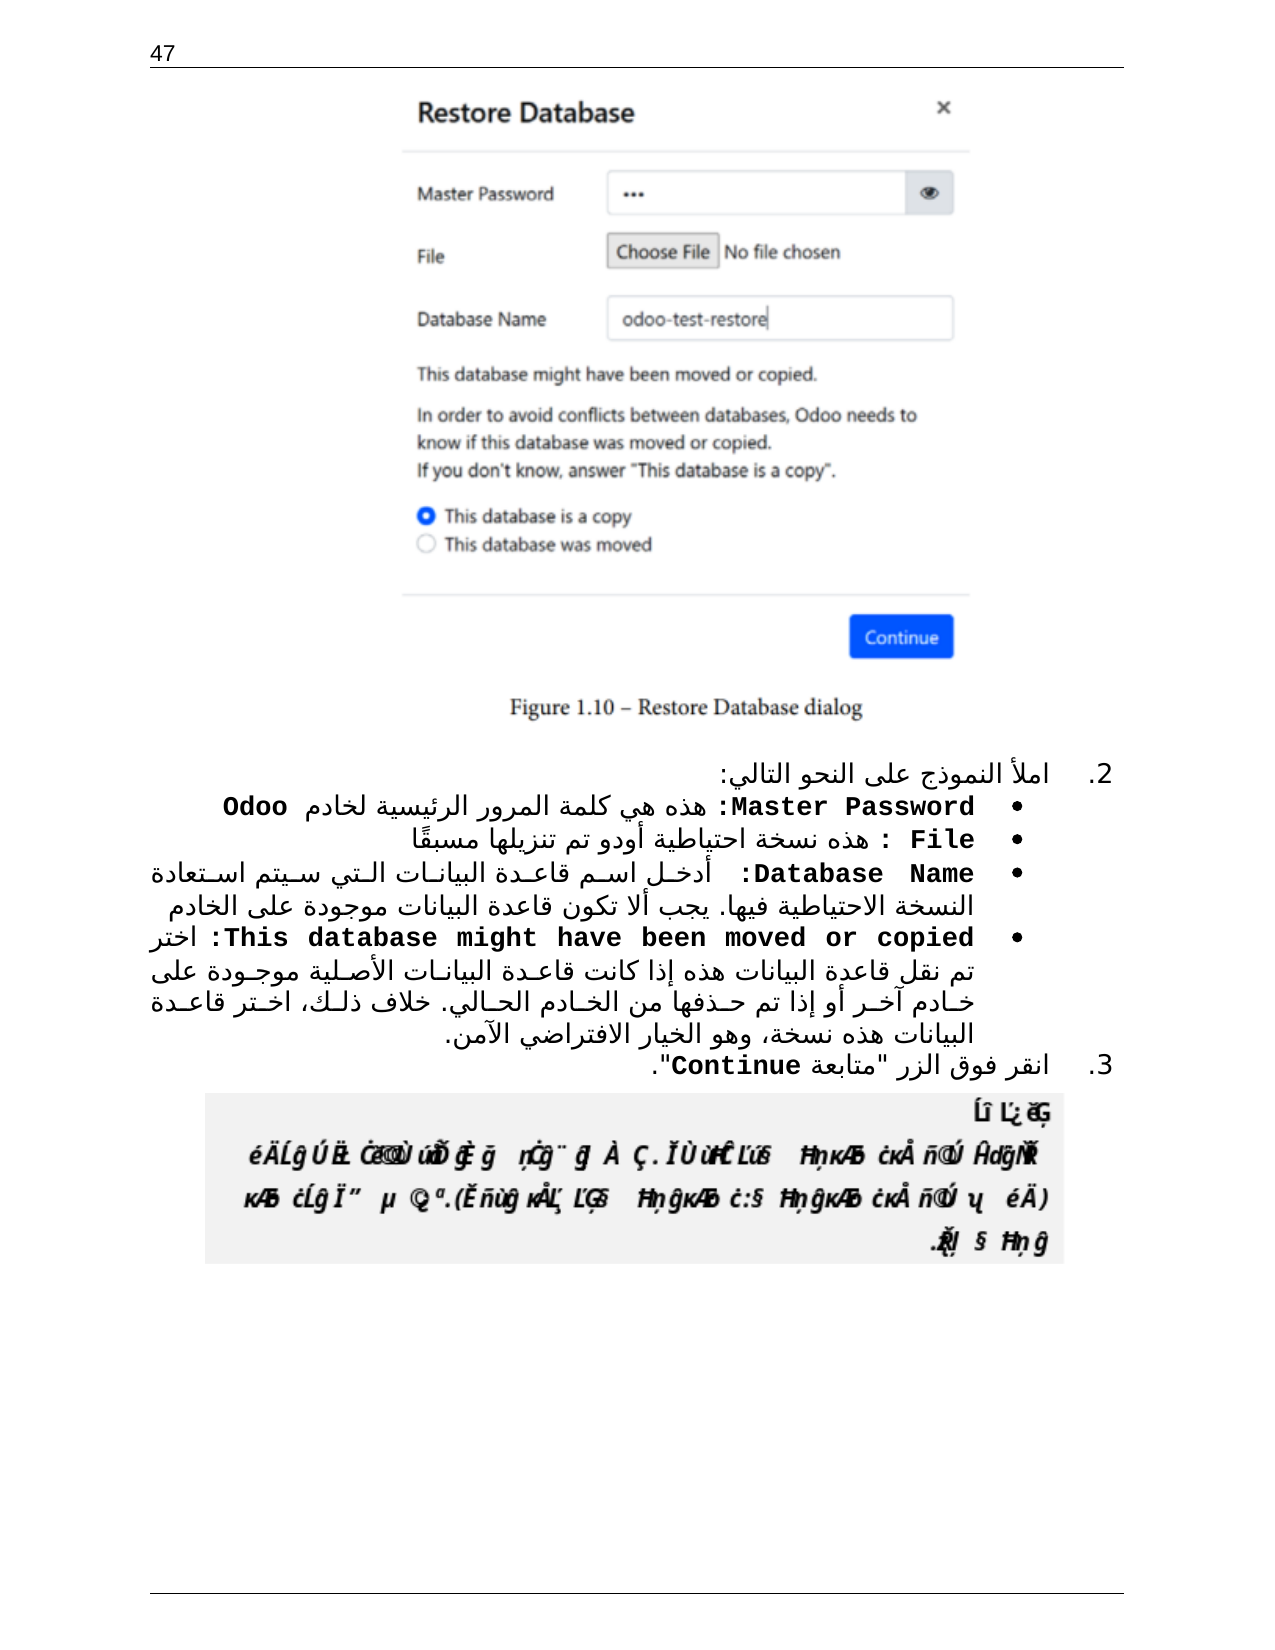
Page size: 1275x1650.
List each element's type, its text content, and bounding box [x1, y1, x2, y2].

list املأ النموذج على النحو التالي: [150, 759, 1087, 790]
list Database Name: أدخل اسم قاعدة البيانات التي سيتم استعادة النسخة الاحتياطية فيها. يجب ألا تكون قاعدة البيانات موجودة على الخادم [150, 857, 1012, 922]
list This database might have been moved or copied: اختر تم نقل قاعدة البيانات هذه إذا كانت قاعدة البيانات الأصلية موجودة على خادم آخر أو إذا تم حذفها من الخادم الحالي. خلاف ذلك، اختر قاعدة البيانات هذه نسخة، وهو الخيار الافتراضي الآمن. [150, 922, 1012, 1049]
list انقر فوق الزر "متابعة Continue". [150, 1049, 1087, 1083]
list File : هذه نسخة احتياطية أودو تم تنزيلها مسبقًا [150, 824, 1012, 857]
list Master Password: هذه هي كلمة المرور الرئيسية لخادم Odoo [150, 790, 1012, 824]
